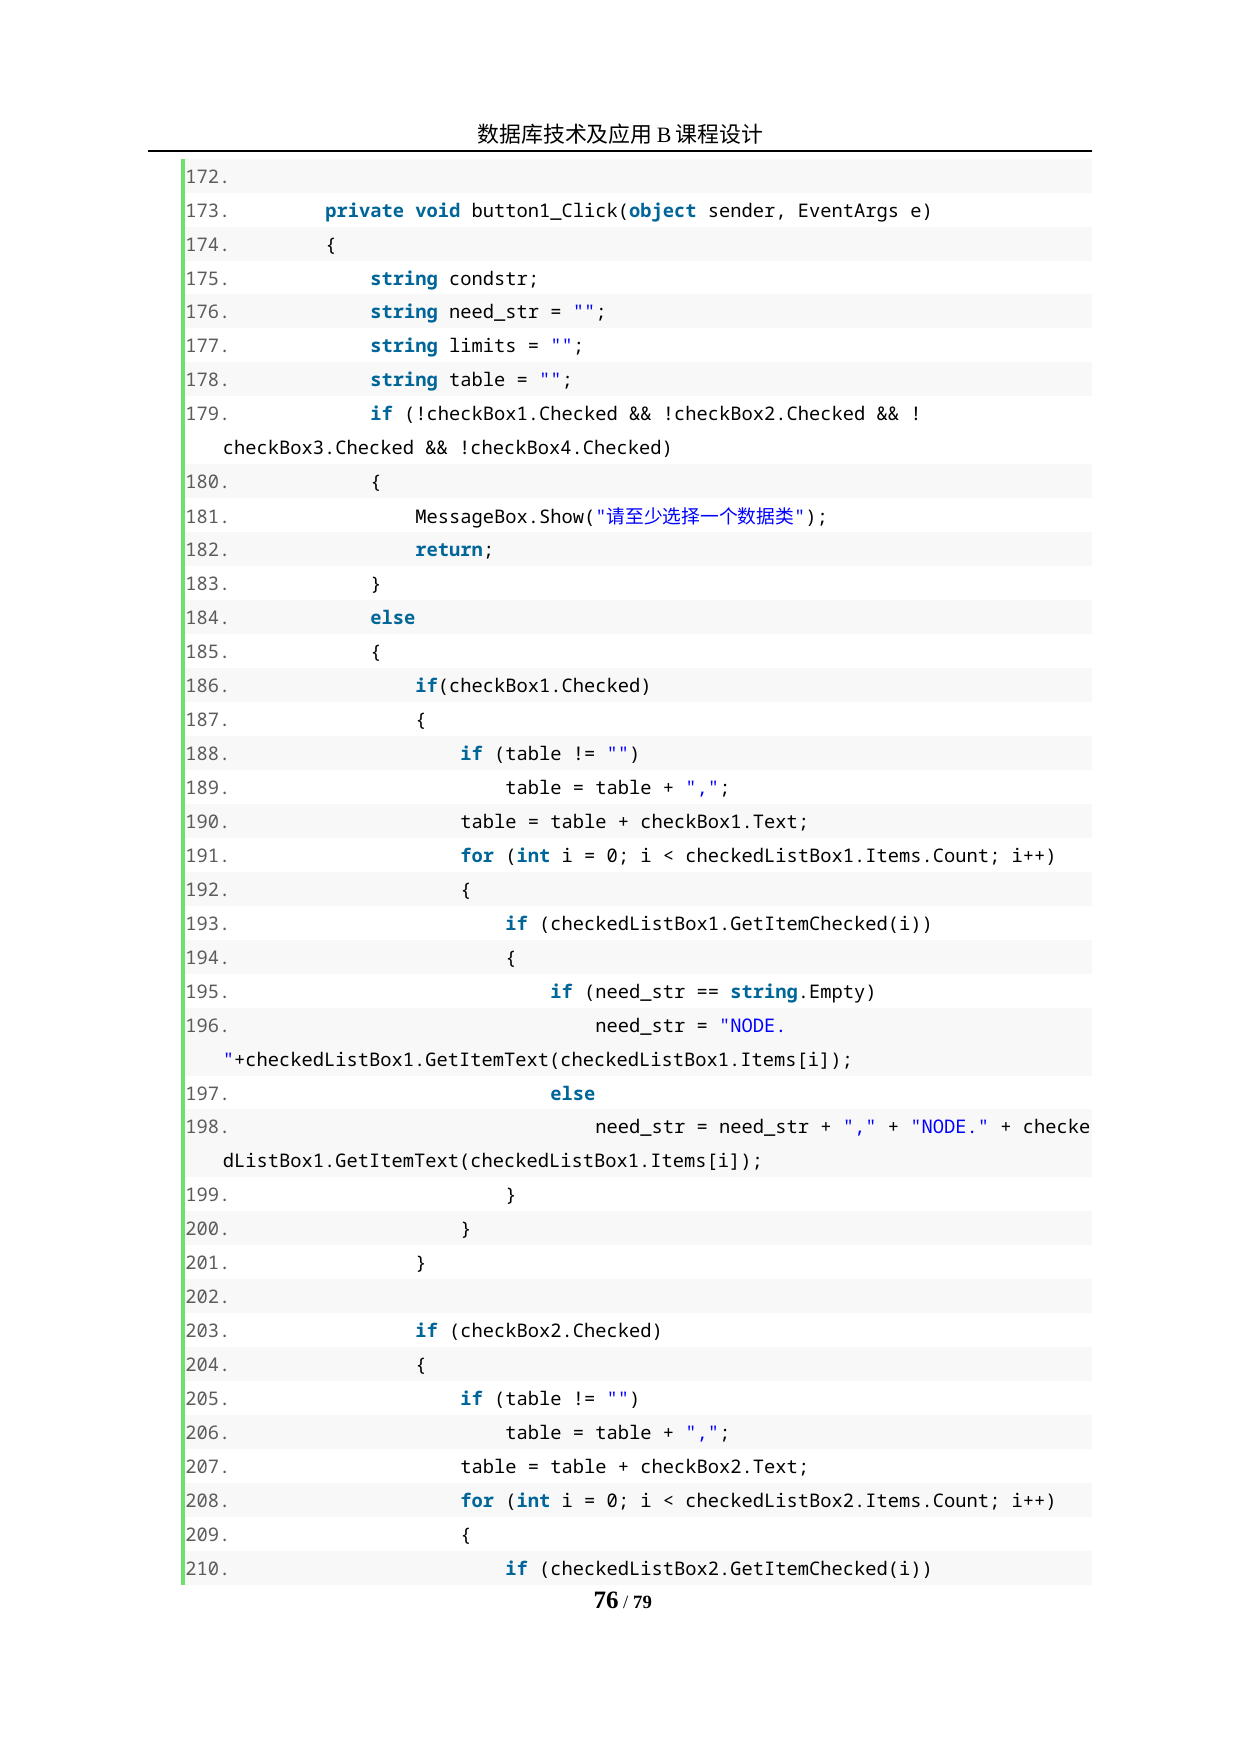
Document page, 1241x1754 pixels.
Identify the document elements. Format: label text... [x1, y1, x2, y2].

list if (table != "") [185, 736, 1092, 770]
list string limits = ""; [185, 328, 1092, 362]
list table = table + checkBox1.Text; [185, 804, 1092, 838]
list } [185, 1211, 1092, 1245]
list MessageBox.Show("请至少选择一个数据类"); [185, 498, 1092, 532]
list else [185, 600, 1092, 634]
list else [185, 1076, 1092, 1109]
list string condstr; [185, 261, 1092, 294]
list { [185, 464, 1092, 498]
list if (!checkBox1.Checked && !checkBox2.Checked && !checkBox3.Checked && !checkBox4.Checked) [185, 396, 1092, 464]
list table = table + ","; [185, 770, 1092, 804]
list { [185, 1517, 1092, 1551]
list } [185, 1177, 1092, 1211]
list return; [185, 532, 1092, 566]
list table = table + checkBox2.Text; [185, 1449, 1092, 1483]
list { [185, 227, 1092, 261]
list for (int i = 0; i < checkedListBox2.Items.Count; i++) [185, 1483, 1092, 1517]
list need_str = need_str + "," + "NODE." + checkedListBox1.GetItemText(checkedListBox1.Items[i]); [185, 1109, 1092, 1177]
list need_str = "NODE."+checkedListBox1.GetItemText(checkedListBox1.Items[i]); [185, 1008, 1092, 1076]
list { [185, 872, 1092, 906]
list { [185, 634, 1092, 668]
list if(checkBox1.Checked) [185, 668, 1092, 702]
list private void button1_Click(object sender, EventArgs e) [185, 193, 1092, 227]
list string table = ""; [185, 362, 1092, 396]
list for (int i = 0; i < checkedListBox1.Items.Count; i++) [185, 838, 1092, 872]
list table = table + ","; [185, 1415, 1092, 1449]
list if (checkedListBox2.GetItemChecked(i)) [185, 1551, 1092, 1585]
list string need_str = ""; [185, 294, 1092, 328]
list if (checkedListBox1.GetItemChecked(i)) [185, 906, 1092, 940]
list { [185, 1347, 1092, 1381]
list } [185, 566, 1092, 600]
list if (need_str == string.Empty) [185, 974, 1092, 1008]
list { [185, 940, 1092, 974]
list if (table != "") [185, 1381, 1092, 1415]
list } [185, 1245, 1092, 1279]
list if (checkBox2.Checked) [185, 1313, 1092, 1347]
list { [185, 702, 1092, 736]
